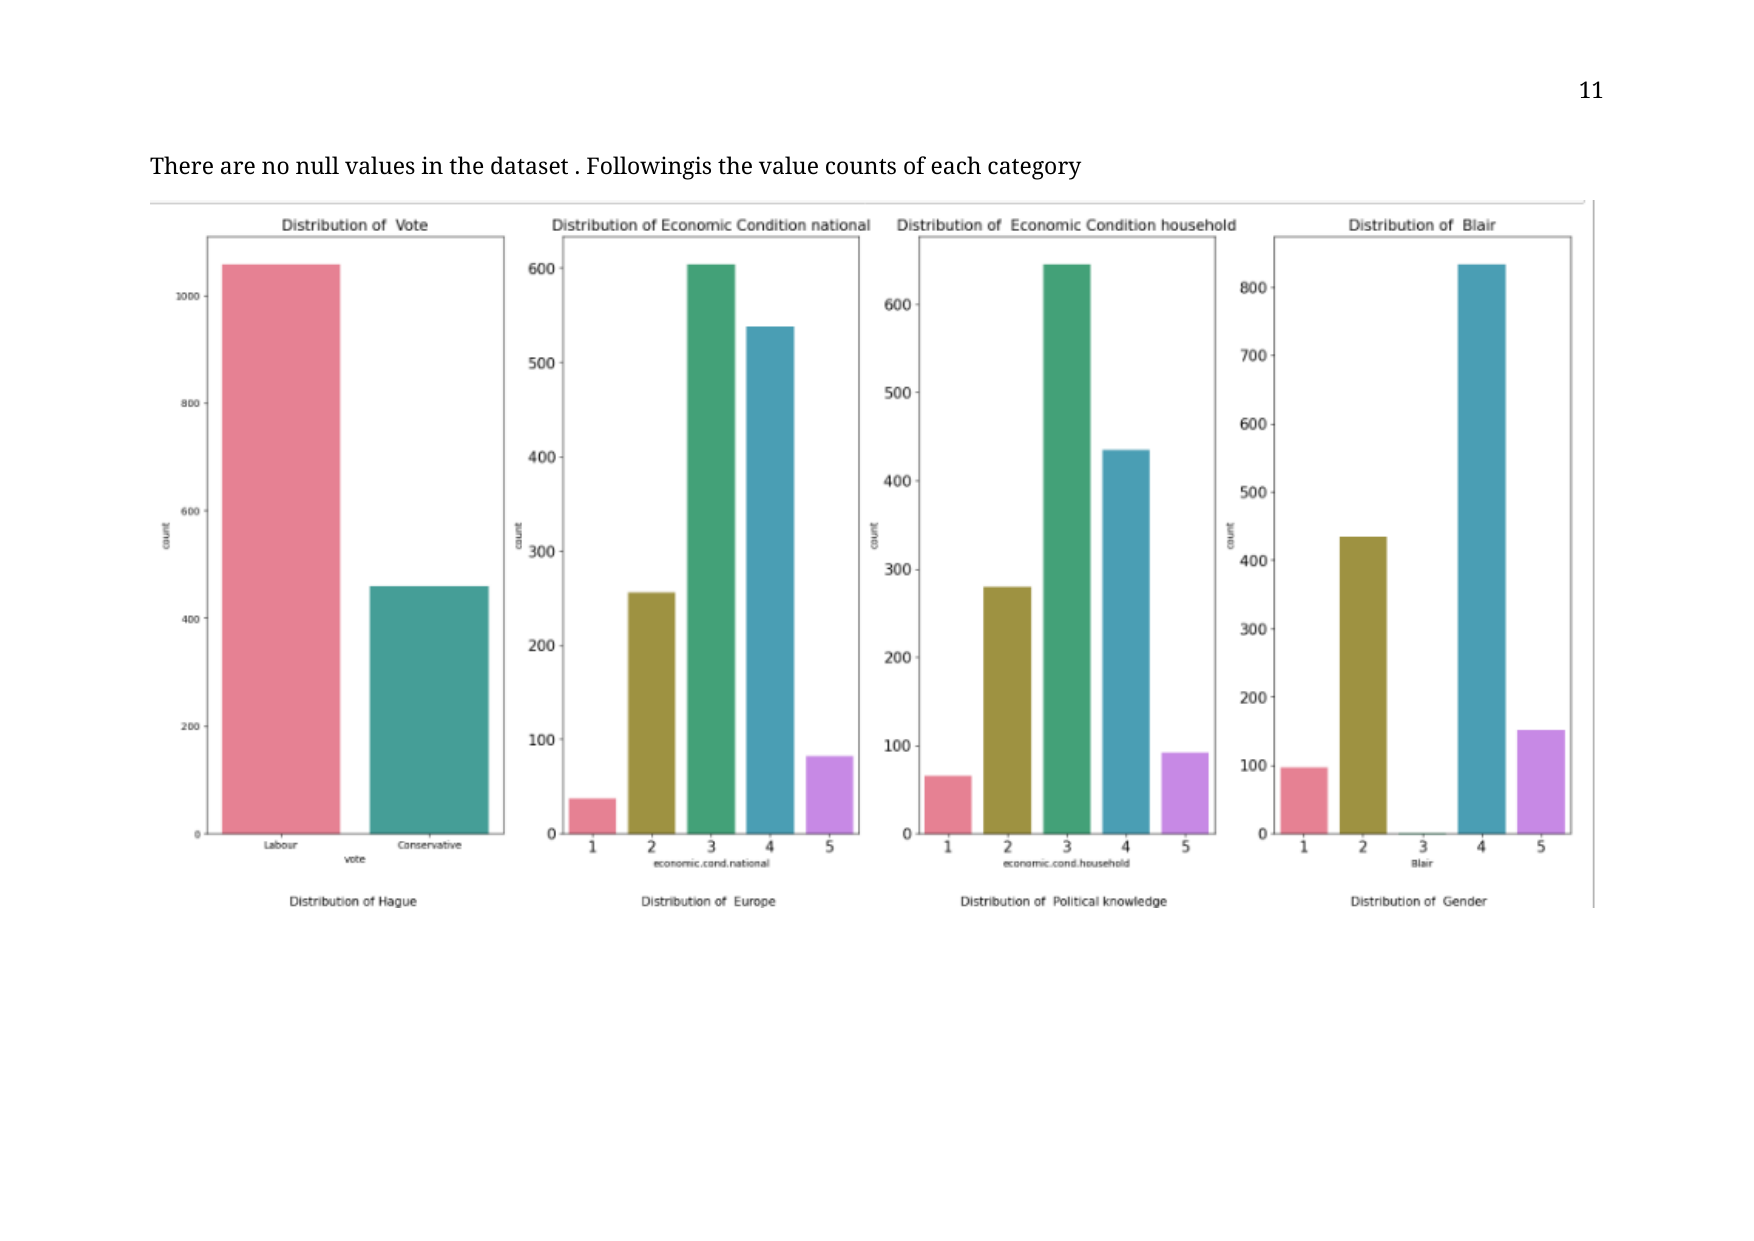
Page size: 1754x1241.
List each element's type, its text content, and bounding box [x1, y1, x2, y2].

text There are no null values in the dataset . Followingis the value counts of each category [150, 150, 1604, 181]
picture [150, 200, 1604, 908]
